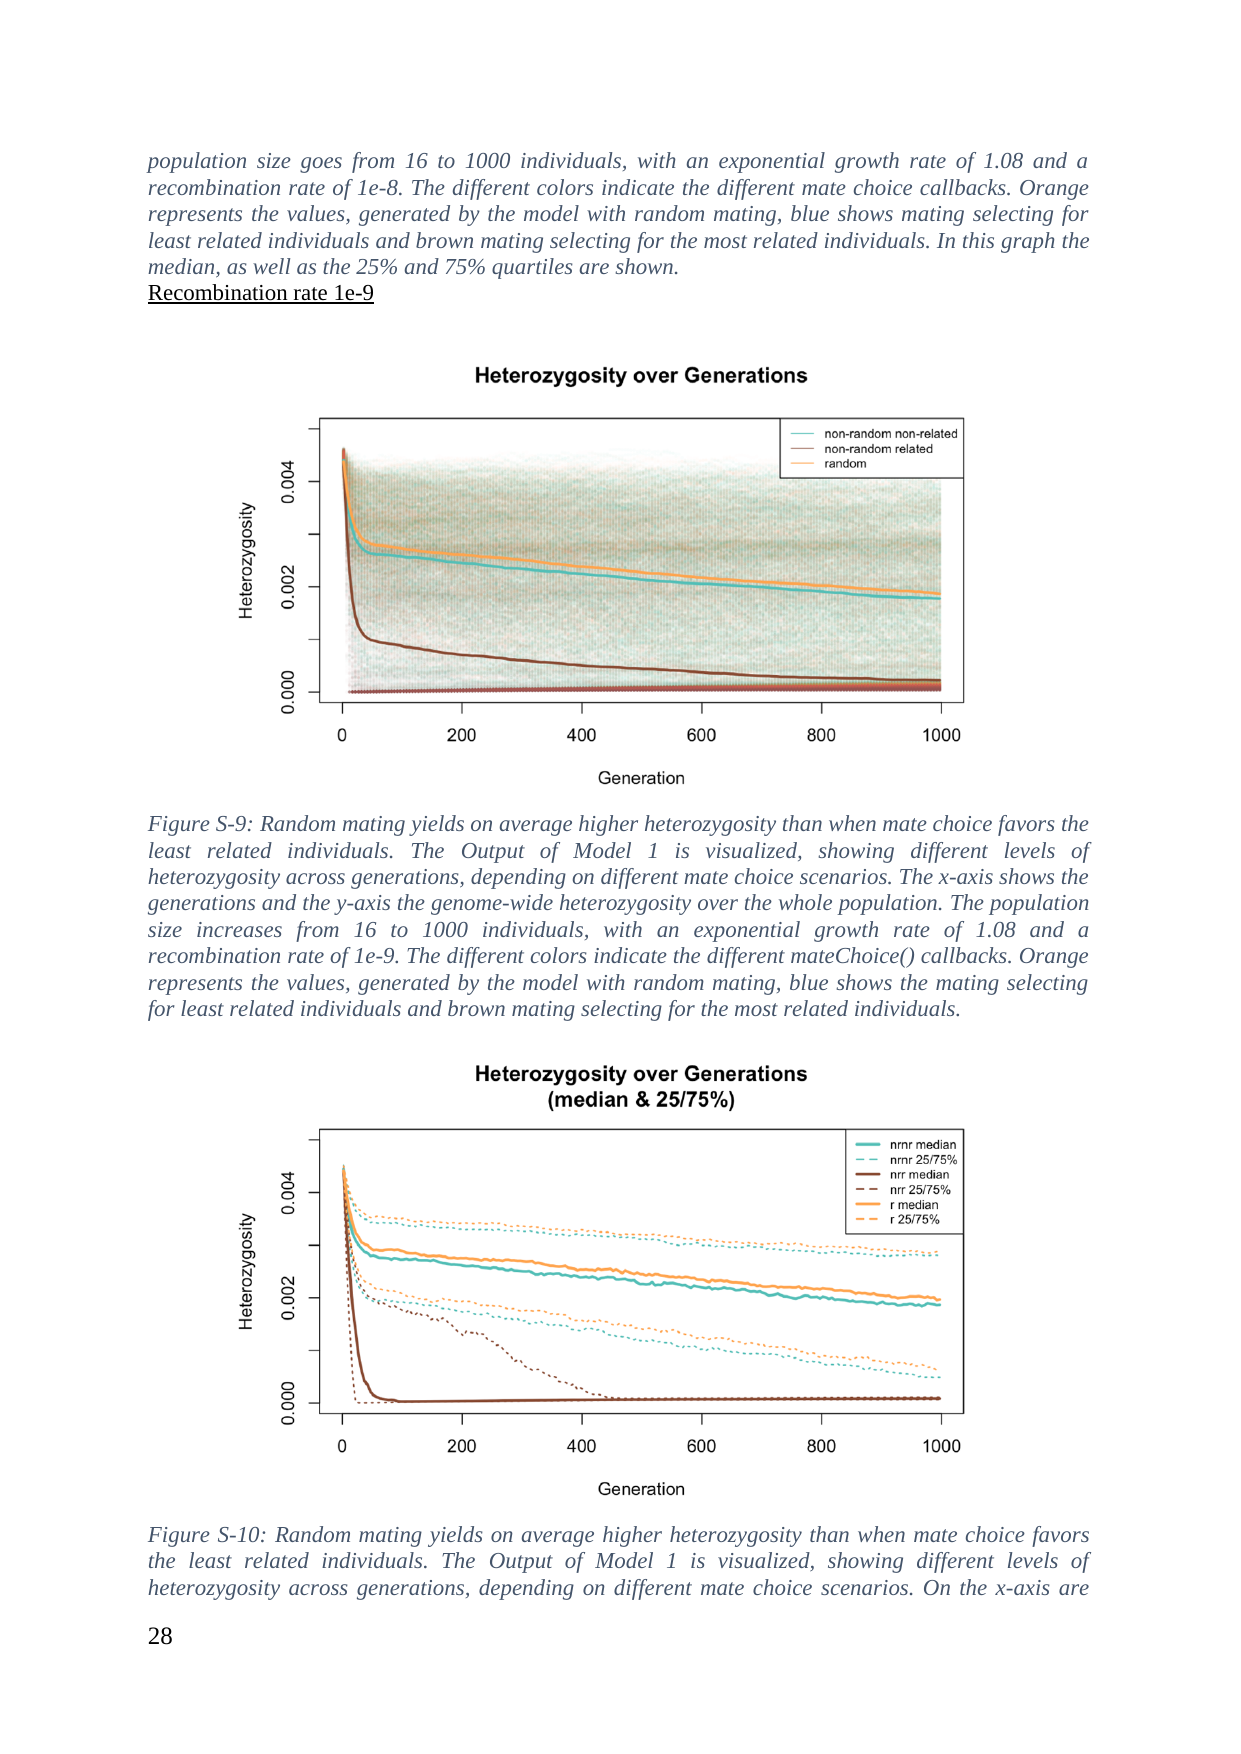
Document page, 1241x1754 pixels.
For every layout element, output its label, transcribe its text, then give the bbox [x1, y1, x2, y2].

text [148, 1521, 1093, 1600]
picture [232, 332, 1008, 811]
picture [232, 1042, 1008, 1522]
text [148, 148, 1093, 279]
text Figure S-9: Random mating yields on average higher heterozygosity than when mate choice favors the least related individuals. The Output of Model 1 is visualized, showing different levels of heterozygosity across generations, depending on different mate choice scenarios. The x-axis shows the generations and the y-axis the genome-wide heterozygosity over the whole population. The population size increases from 16 to 1000 individuals, with an exponential growth rate of 1.08 and a recombination rate of 1e-9. The different colors indicate the different mateChoice() callbacks. Orange represents the values, generated by the model with random mating, blue shows the mating selecting for least related individuals and brown mating selecting for the most related individuals. [148, 810, 1093, 1021]
text Recombination rate 1e-9 [148, 279, 1093, 306]
